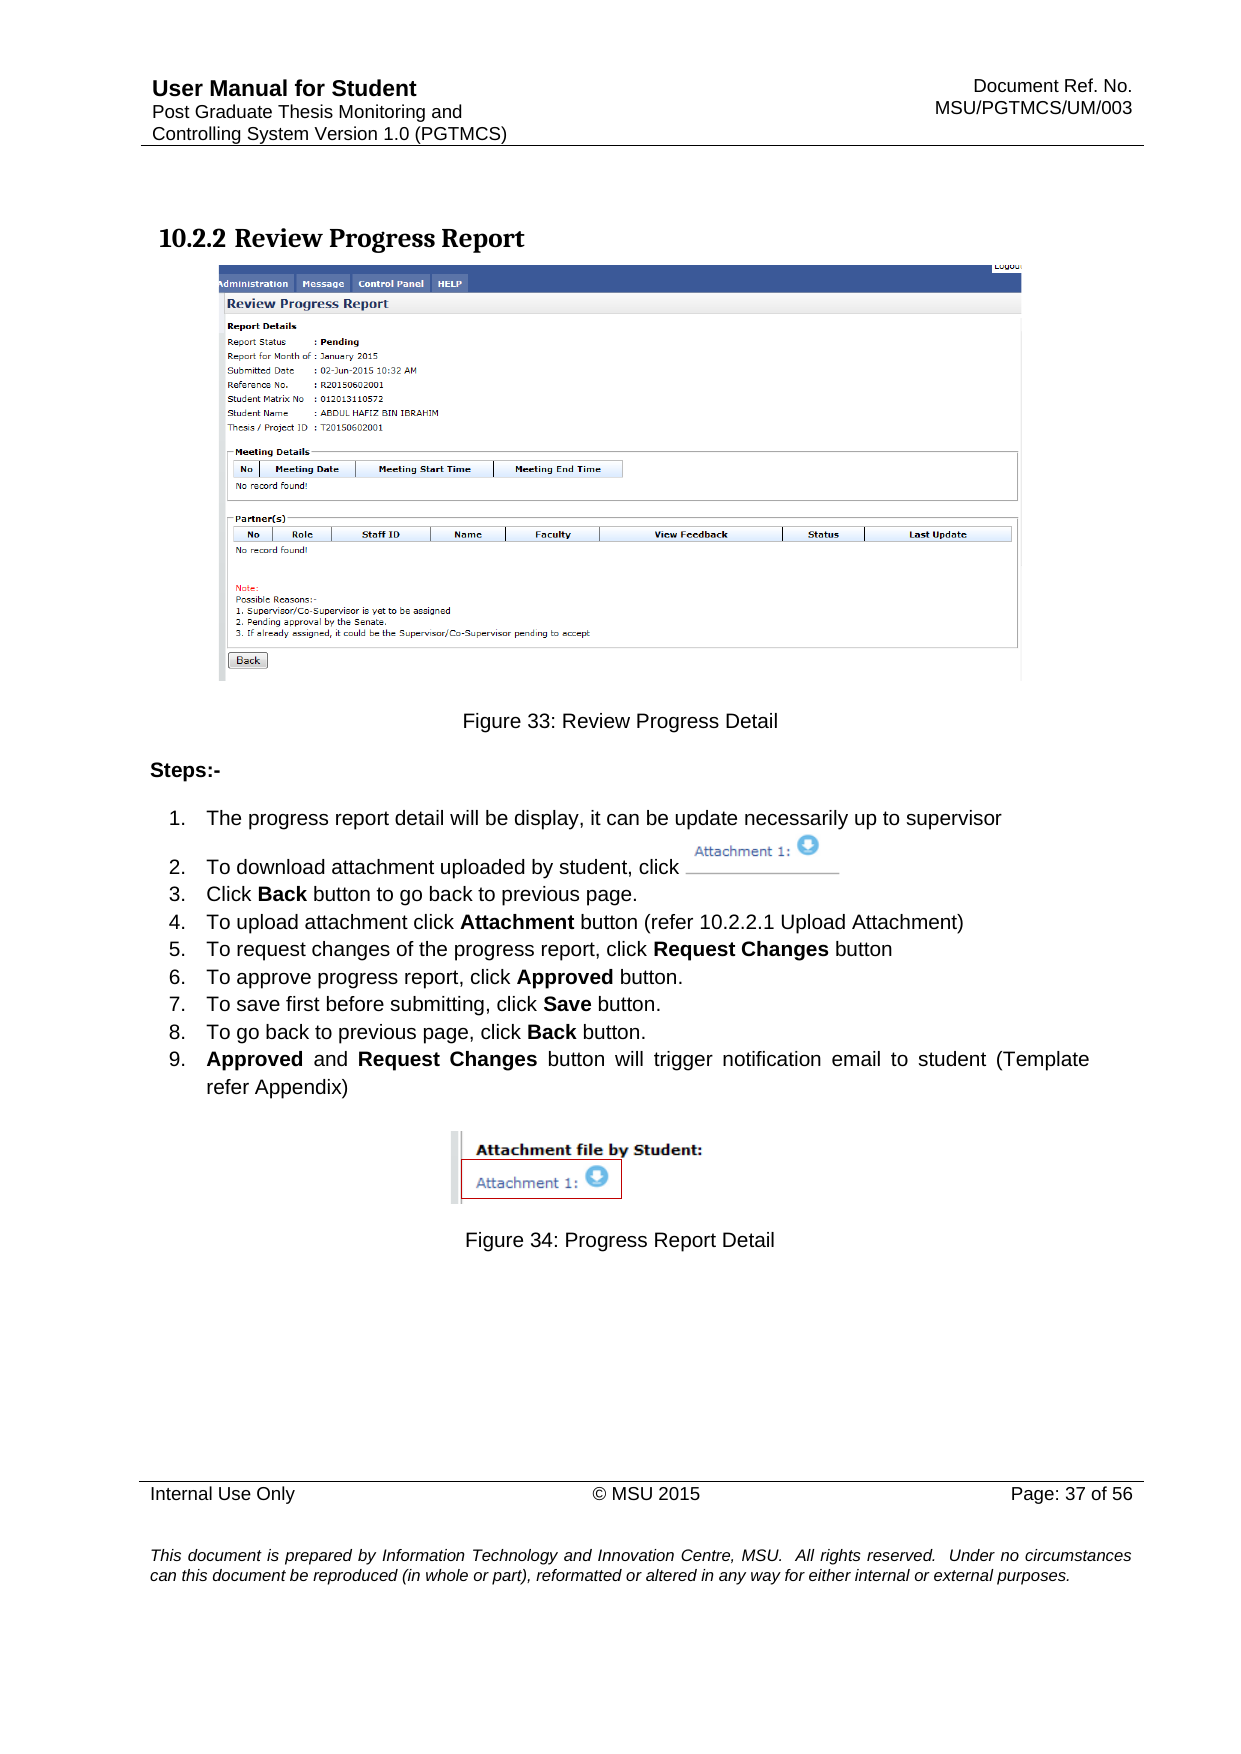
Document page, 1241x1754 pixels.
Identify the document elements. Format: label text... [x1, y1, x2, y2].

text Figure 33: Review Progress Detail [150, 709, 1090, 733]
list To download attachment uploaded by student, click [169, 833, 1090, 879]
list To approve progress report, click Approved button. [169, 965, 1090, 989]
text Steps:- [150, 758, 1090, 782]
subtitle Review Progress Report [159, 223, 1090, 254]
picture [218, 265, 1022, 681]
list To go back to previous page, click Back button. [169, 1020, 1090, 1044]
picture [685, 833, 840, 875]
picture [450, 1131, 790, 1204]
list To save first before submitting, click Save button. [169, 992, 1090, 1016]
list To upload attachment click Attachment button (refer 10.2.2.1 Upload Attachment) [169, 910, 1090, 934]
list Approved and Request Changes button will trigger notification email to student (Template refer Appendix) [169, 1047, 1090, 1099]
list The progress report detail will be display, it can be update necessarily up to supervisor [169, 806, 1090, 830]
list Click Back button to go back to previous page. [169, 882, 1090, 906]
list To request changes of the progress report, click Request Changes button [169, 937, 1090, 961]
text Figure 34: Progress Report Detail [150, 1228, 1090, 1252]
